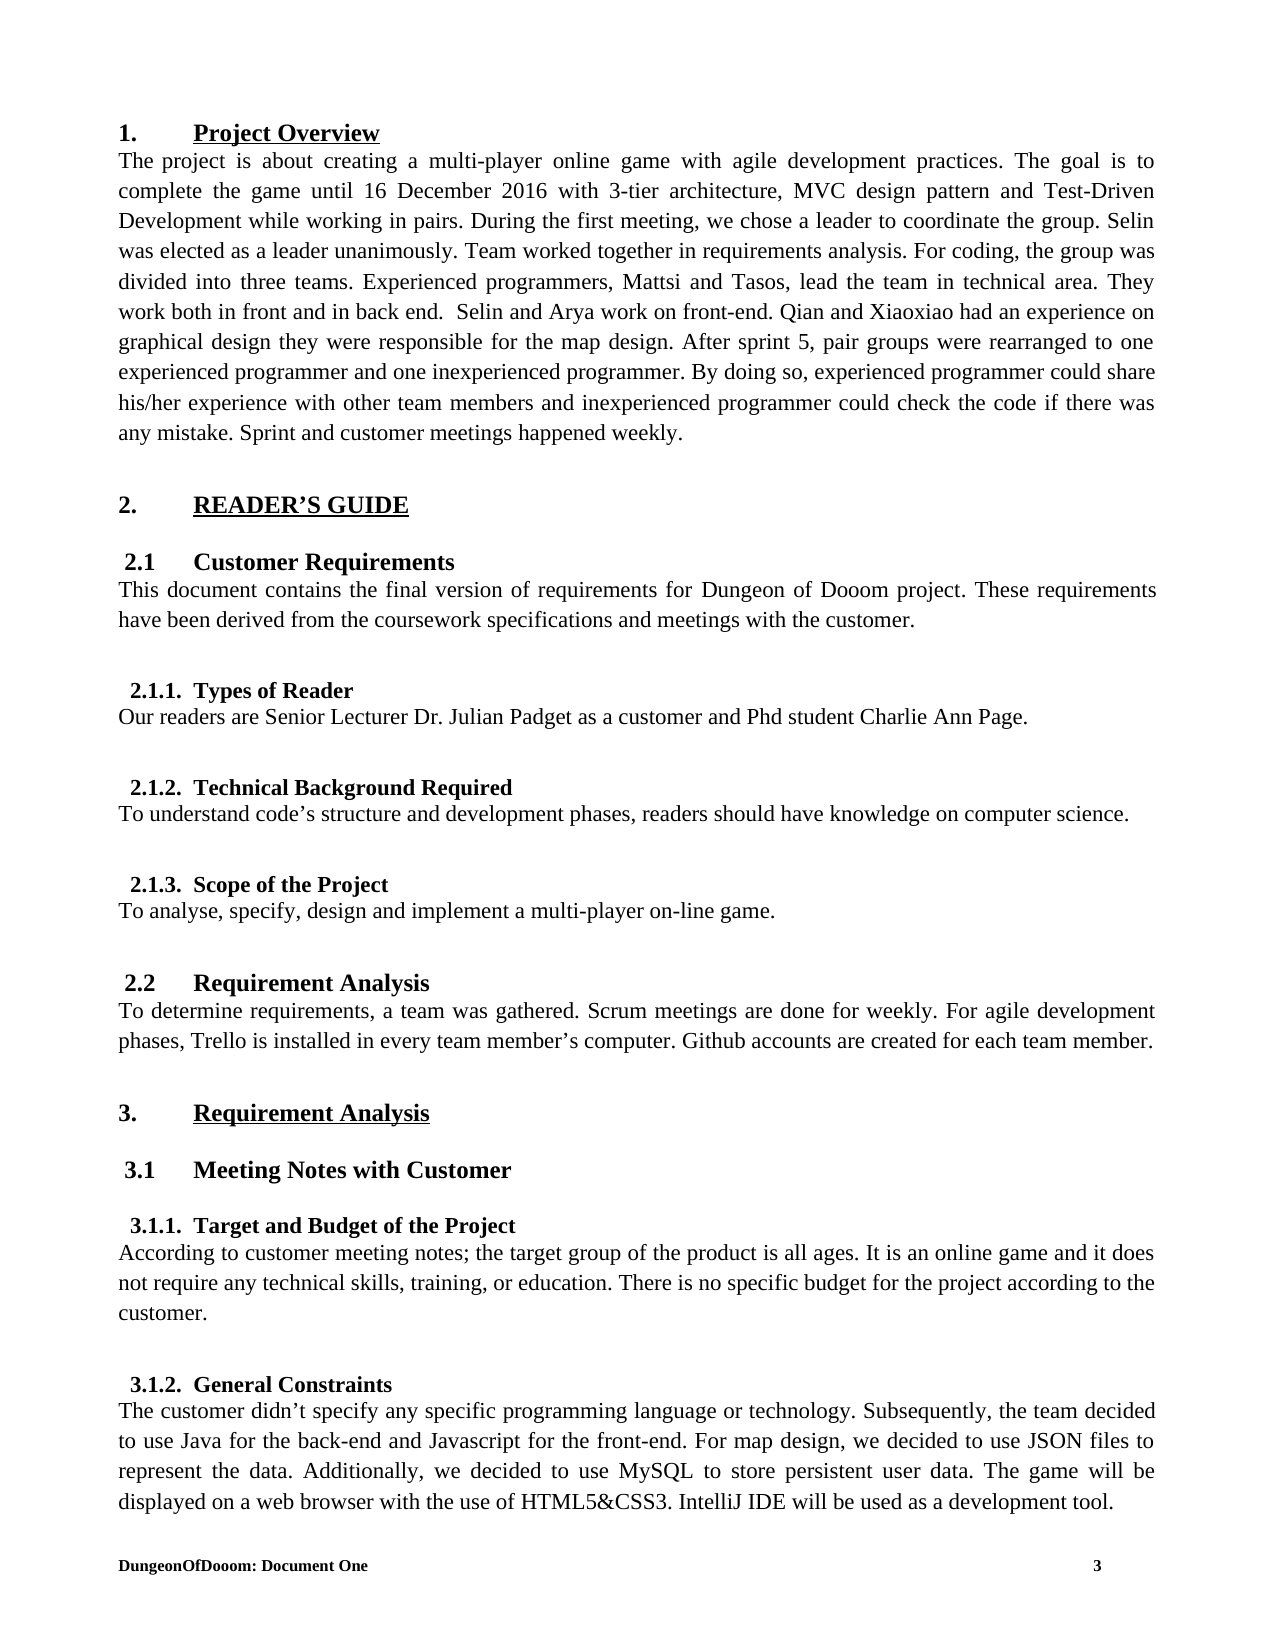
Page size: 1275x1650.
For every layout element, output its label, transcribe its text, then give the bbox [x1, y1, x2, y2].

text READER’S GUIDE [118, 490, 1157, 519]
text According to customer meeting notes; the target group of the product is all ages. It is an online game and it does not require any technical skills, training, or education. There is no specific budget for the project according to the customer. [118, 1239, 1157, 1326]
text Target and Budget of the Project [130, 1213, 1157, 1239]
text Scope of the Project [130, 871, 1157, 897]
text Types of Reader [130, 677, 1157, 703]
text Technical Background Required [130, 774, 1157, 800]
text Project Overview [118, 118, 1157, 147]
text The customer didn’t specify any specific programming language or technology. Subsequently, the team decided to use Java for the back-end and Javascript for the front-end. For map design, we decided to use JSON files to represent the data. Additionally, we decided to use MySQL to store persistent user data. The game will be displayed on a web browser with the use of HTML5&CSS3. IntelliJ IDE will be used as a development tool. [118, 1397, 1157, 1514]
text To determine requirements, a team was gathered. Scrum meetings are done for weekly. For agile development phases, Trello is installed in every team member’s computer. Github accounts are created for each team member. [118, 997, 1157, 1053]
text Requirement Analysis [124, 968, 1157, 997]
text To understand code’s structure and development phases, readers should have knowledge on computer science. [118, 800, 1157, 826]
text Our readers are Senior Lecturer Dr. Julian Padget as a customer and Phd student Charlie Ann Page. [118, 703, 1157, 729]
text To analyse, specify, design and implement a multi-player on-line game. [118, 897, 1157, 923]
text Meeting Notes with Customer [124, 1155, 1157, 1184]
text Requirement Analysis [118, 1098, 1157, 1126]
text General Constraints [130, 1371, 1157, 1397]
text This document contains the final version of requirements for Dungeon of Dooom project. These requirements have been derived from the coursework specifications and meetings with the customer. [118, 576, 1157, 632]
text The project is about creating a multi-player online game with agile development practices. The goal is to complete the game until 16 December 2016 with 3-tier architecture, MVC design pattern and Test-Driven Development while working in pairs. During the first meeting, we chose a leader to coordinate the group. Selin was elected as a leader unanimously. Team worked together in requirements analysis. For coding, the group was divided into three teams. Experienced programmers, Mattsi and Tasos, lead the team in technical area. They work both in front and in back end. Selin and Arya work on front-end. Qian and Xiaoxiao had an experience on graphical design they were responsible for the map design. After sprint 5, pair groups were rearranged to one experienced programmer and one inexperienced programmer. By doing so, experienced programmer could share his/her experience with other team members and inexperienced programmer could check the code if there was any mistake. Sprint and customer meetings happened weekly. [118, 147, 1157, 445]
text Customer Requirements [124, 547, 1157, 576]
